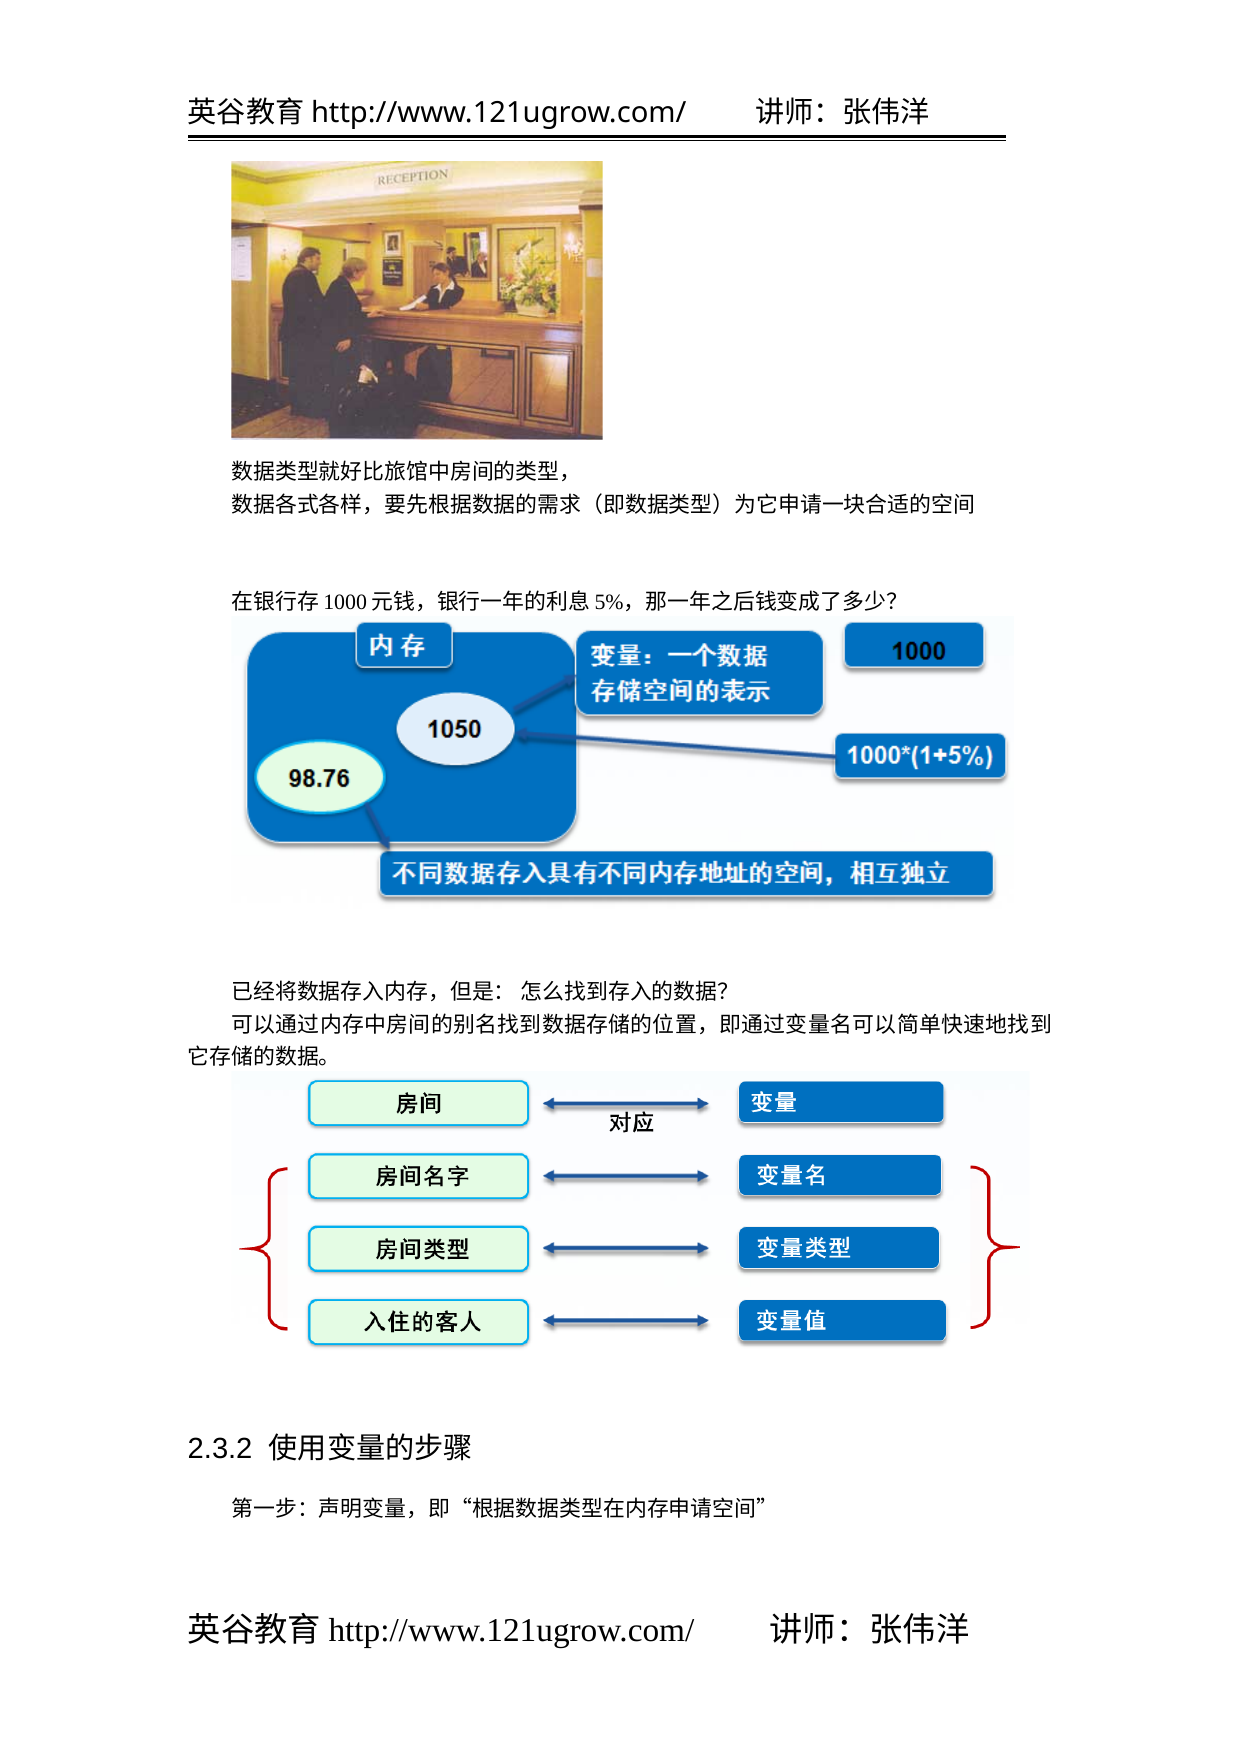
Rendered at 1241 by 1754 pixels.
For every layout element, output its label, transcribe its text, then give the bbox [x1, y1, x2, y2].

picture [231, 161, 603, 440]
text 已经将数据存入内存，但是： 怎么找到存入的数据？ [187, 974, 1053, 1006]
text 在银行存1000元钱，银行一年的利息5%，那一年之后钱变成了多少？ [187, 584, 1053, 616]
text 数据类型就好比旅馆中房间的类型， [187, 454, 1053, 486]
text 可以通过内存中房间的别名找到数据存储的位置，即通过变量名可以简单快速地找到它存储的数据。 [187, 1006, 1053, 1071]
picture [231, 1071, 1030, 1357]
picture [231, 616, 1014, 909]
text 第一步：声明变量，即“根据数据类型在内存申请空间” [187, 1490, 1053, 1523]
text 数据各式各样，要先根据数据的需求（即数据类型）为它申请一块合适的空间 [187, 486, 1053, 519]
subtitle 使用变量的步骤 [187, 1413, 1053, 1478]
